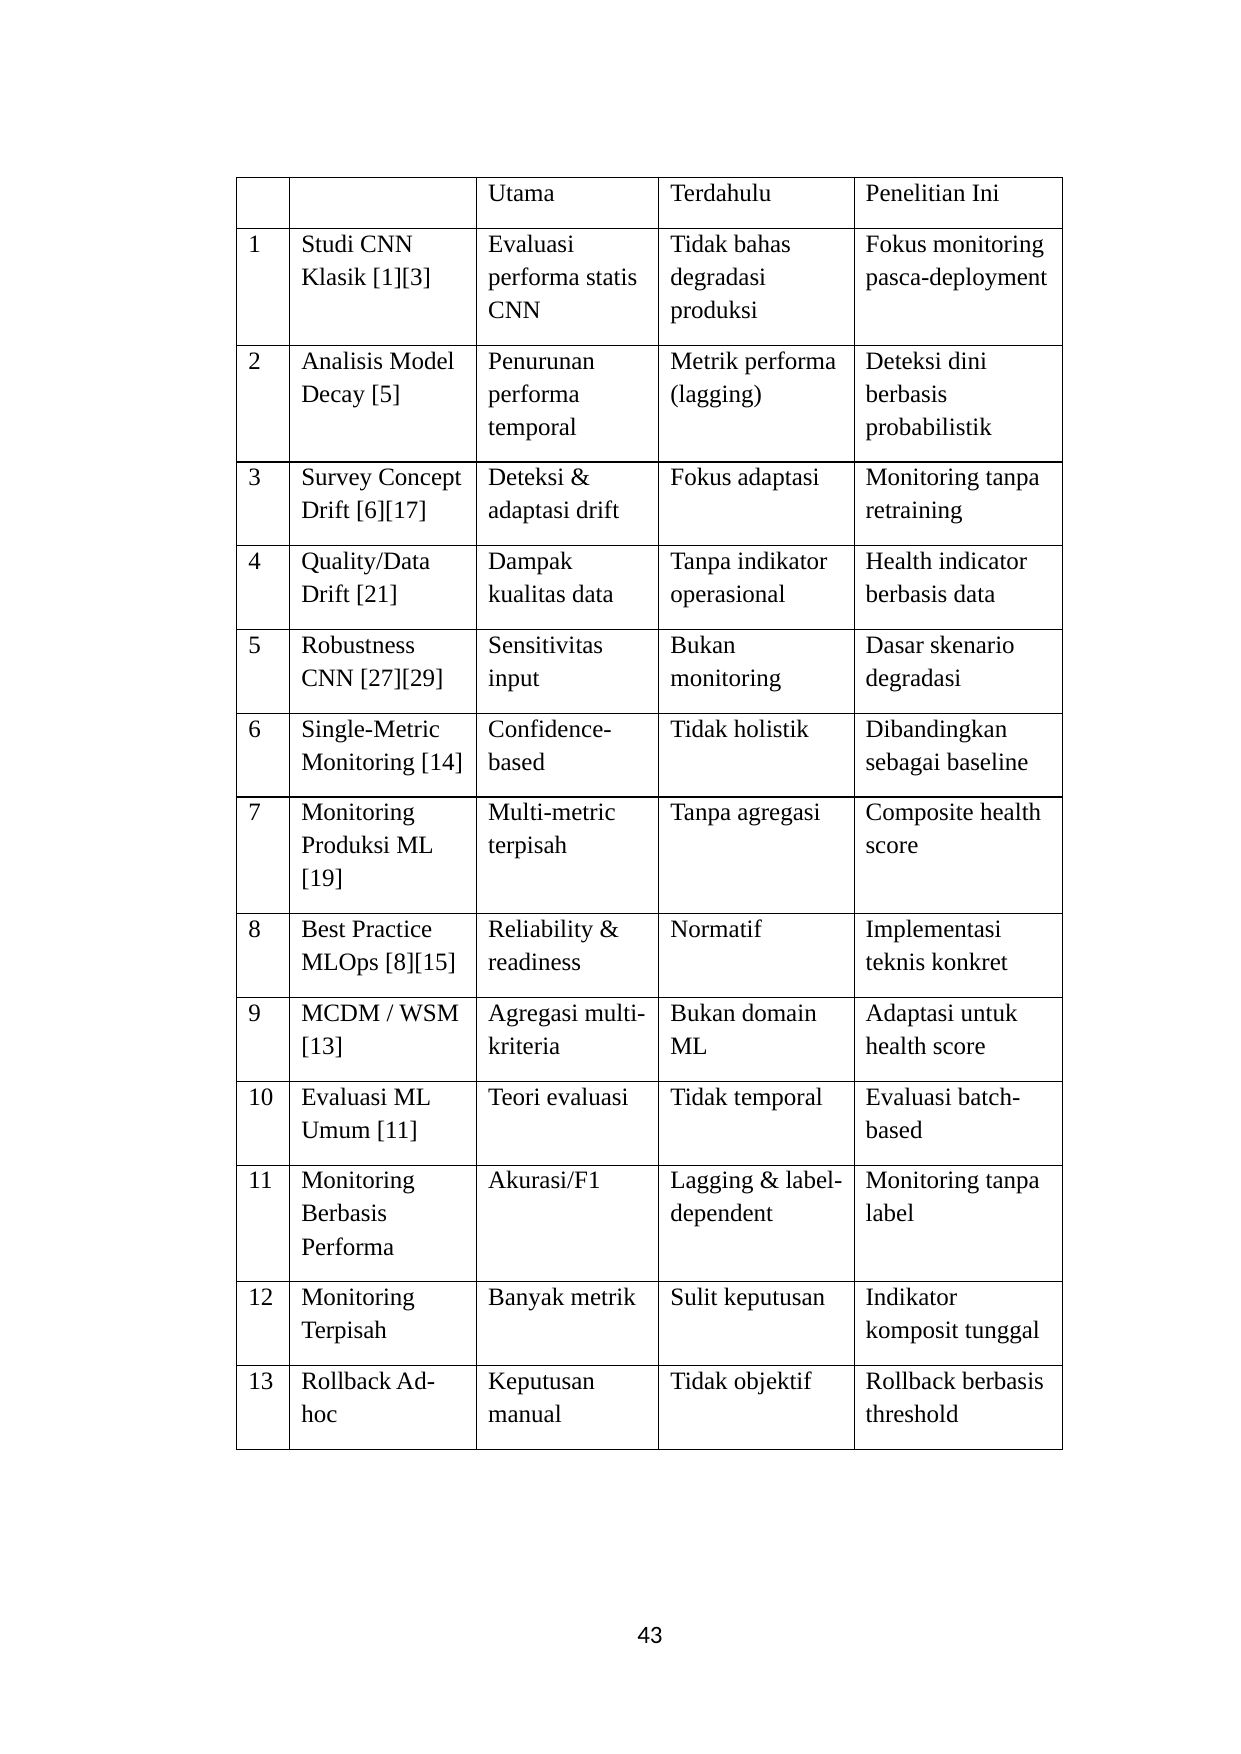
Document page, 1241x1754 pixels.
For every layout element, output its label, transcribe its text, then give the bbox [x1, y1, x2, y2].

table_cell Confidence-based [477, 714, 658, 796]
table_cell Monitoring tanpa retraining [855, 463, 1062, 545]
table_cell Evaluasi batch-based [855, 1082, 1062, 1164]
table_cell Fokus monitoring pasca-deployment [855, 229, 1062, 345]
table_cell Dibandingkan sebagai baseline [855, 714, 1062, 796]
table_cell 11 [237, 1166, 289, 1281]
table_cell Dampak kualitas data [477, 546, 658, 629]
table_cell 10 [237, 1082, 289, 1164]
table_cell 5 [237, 630, 289, 713]
table_cell Lagging & label-dependent [659, 1166, 854, 1281]
table_cell Tanpa indikator operasional [659, 546, 854, 629]
table_cell Sensitivitas input [477, 630, 658, 713]
table_cell Deteksi & adaptasi drift [477, 463, 658, 545]
table_cell Quality/Data Drift [21] [290, 546, 476, 629]
table_cell Deteksi dini berbasis probabilistik [855, 346, 1062, 461]
table_cell 13 [237, 1366, 289, 1449]
table_cell Monitoring Terpisah [290, 1282, 476, 1365]
table_cell Monitoring Berbasis Performa [290, 1166, 476, 1281]
table_cell Sulit keputusan [659, 1282, 854, 1365]
table_cell Analisis Model Decay [5] [290, 346, 476, 461]
table_cell Tidak objektif [659, 1366, 854, 1449]
table_cell Rollback Ad-hoc [290, 1366, 476, 1449]
table_cell Composite health score [855, 798, 1062, 913]
table_cell 1 [237, 229, 289, 345]
table_cell Multi-metric terpisah [477, 798, 658, 913]
table_cell Tidak temporal [659, 1082, 854, 1164]
table_cell 6 [237, 714, 289, 796]
table_cell Metrik performa (lagging) [659, 346, 854, 461]
table_cell Best Practice MLOps [8][15] [290, 914, 476, 997]
table_cell Fokus adaptasi [659, 463, 854, 545]
table_cell 8 [237, 914, 289, 997]
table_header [477, 178, 658, 228]
table_cell Penurunan performa temporal [477, 346, 658, 461]
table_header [855, 178, 1062, 228]
table_cell Monitoring tanpa label [855, 1166, 1062, 1281]
table_cell Evaluasi ML Umum [11] [290, 1082, 476, 1164]
table_cell Agregasi multi-kriteria [477, 998, 658, 1081]
table_cell Survey Concept Drift [6][17] [290, 463, 476, 545]
table_cell 9 [237, 998, 289, 1081]
table_cell Akurasi/F1 [477, 1166, 658, 1281]
table_cell Single-Metric Monitoring [14] [290, 714, 476, 796]
table_cell MCDM / WSM [13] [290, 998, 476, 1081]
table_cell Rollback berbasis threshold [855, 1366, 1062, 1449]
table_cell Bukan domain ML [659, 998, 854, 1081]
table_cell Studi CNN Klasik [1][3] [290, 229, 476, 345]
table_cell Normatif [659, 914, 854, 997]
table_cell Bukan monitoring [659, 630, 854, 713]
table_cell Dasar skenario degradasi [855, 630, 1062, 713]
table_cell Tidak bahas degradasi produksi [659, 229, 854, 345]
table_cell Health indicator berbasis data [855, 546, 1062, 629]
table_cell 3 [237, 463, 289, 545]
table_cell Tidak holistik [659, 714, 854, 796]
table_cell Robustness CNN [27][29] [290, 630, 476, 713]
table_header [659, 178, 854, 228]
table_header No [237, 178, 289, 228]
table_cell Evaluasi performa statis CNN [477, 229, 658, 345]
table_cell Keputusan manual [477, 1366, 658, 1449]
table_cell Teori evaluasi [477, 1082, 658, 1164]
table_cell 12 [237, 1282, 289, 1365]
table_cell 7 [237, 798, 289, 913]
table_cell Reliability & readiness [477, 914, 658, 997]
table_cell Tanpa agregasi [659, 798, 854, 913]
table_cell Monitoring Produksi ML [19] [290, 798, 476, 913]
table_cell Adaptasi untuk health score [855, 998, 1062, 1081]
table_cell Banyak metrik [477, 1282, 658, 1365]
table_cell Indikator komposit tunggal [855, 1282, 1062, 1365]
table_cell Implementasi teknis konkret [855, 914, 1062, 997]
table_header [290, 178, 476, 228]
table_cell 2 [237, 346, 289, 461]
table_cell 4 [237, 546, 289, 629]
